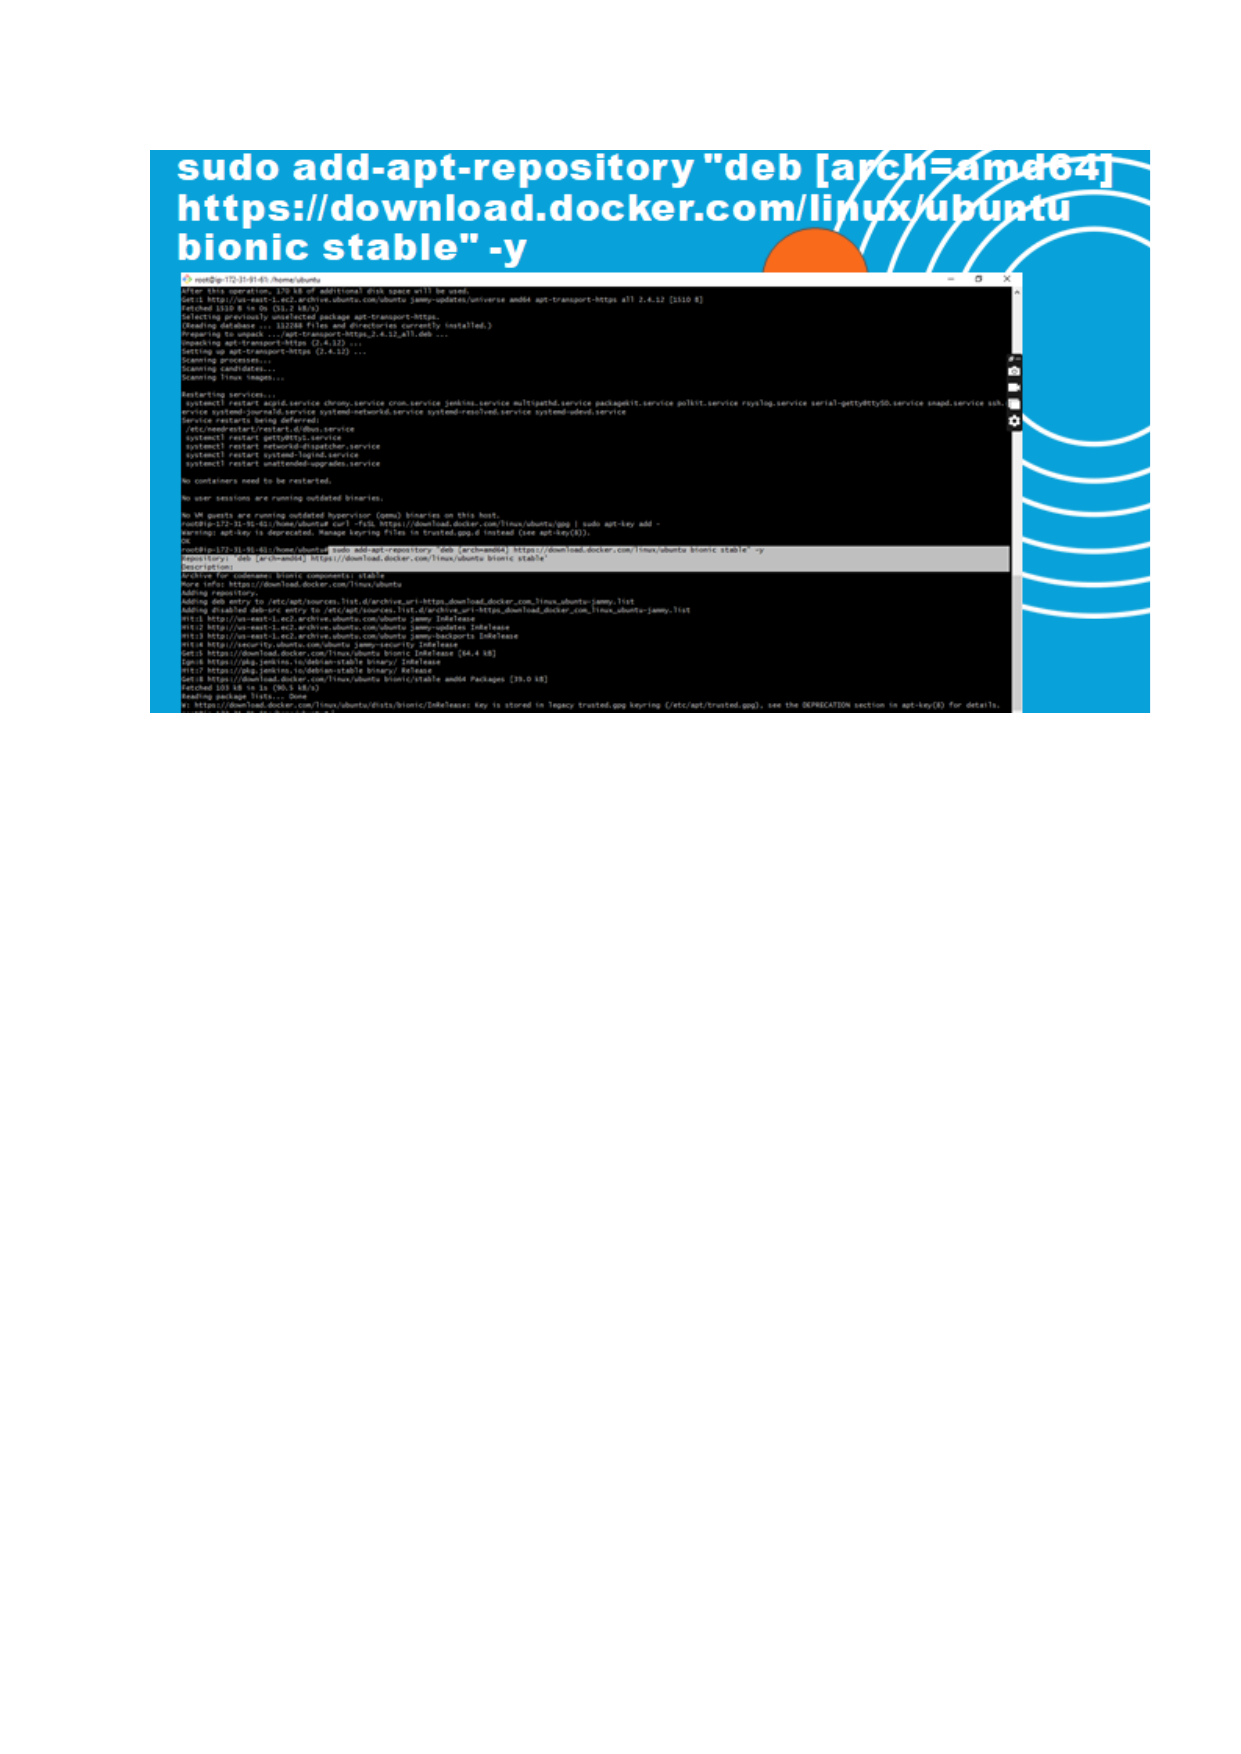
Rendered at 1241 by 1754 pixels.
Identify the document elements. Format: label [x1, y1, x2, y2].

picture [367, 240, 389, 260]
picture [435, 240, 458, 260]
picture [447, 194, 454, 221]
picture [178, 194, 199, 221]
picture [415, 160, 437, 188]
picture [324, 240, 345, 260]
picture [511, 194, 533, 221]
picture [550, 194, 572, 221]
picture [307, 194, 317, 220]
picture [629, 194, 651, 221]
picture [203, 160, 225, 180]
picture [388, 160, 410, 180]
picture [627, 160, 650, 180]
picture [318, 194, 328, 220]
picture [760, 194, 806, 221]
picture [286, 240, 309, 260]
picture [652, 201, 675, 221]
picture [331, 194, 353, 221]
picture [441, 154, 456, 180]
picture [726, 154, 747, 180]
picture [571, 160, 592, 180]
picture [321, 154, 342, 180]
picture [230, 154, 251, 180]
picture [347, 154, 368, 180]
picture [704, 154, 712, 163]
picture [752, 160, 775, 180]
picture [274, 234, 281, 260]
picture [504, 240, 527, 268]
picture [546, 160, 569, 180]
picture [471, 234, 478, 242]
picture [372, 168, 384, 174]
picture [490, 248, 501, 253]
picture [269, 201, 290, 221]
picture [394, 234, 417, 260]
picture [356, 201, 379, 221]
picture [779, 154, 802, 180]
picture [422, 234, 429, 260]
picture [824, 194, 831, 221]
picture [246, 240, 267, 260]
picture [931, 158, 952, 164]
picture [832, 160, 854, 180]
picture [294, 213, 303, 221]
picture [458, 201, 481, 221]
picture [577, 201, 624, 221]
picture [349, 234, 364, 260]
picture [460, 234, 468, 242]
picture [733, 201, 756, 221]
picture [382, 201, 440, 221]
picture [812, 194, 819, 221]
picture [654, 160, 669, 180]
picture [294, 160, 316, 180]
picture [181, 150, 1150, 713]
picture [458, 168, 470, 174]
picture [256, 160, 279, 180]
picture [178, 160, 199, 180]
picture [707, 201, 729, 221]
picture [537, 213, 545, 221]
picture [206, 234, 214, 260]
picture [597, 154, 605, 180]
picture [205, 195, 220, 221]
picture [493, 160, 515, 180]
picture [671, 160, 694, 188]
picture [219, 240, 242, 260]
picture [715, 154, 722, 163]
picture [519, 160, 542, 188]
picture [224, 195, 238, 221]
picture [485, 201, 506, 221]
picture [680, 201, 695, 221]
picture [475, 160, 490, 180]
picture [695, 213, 703, 221]
picture [178, 234, 201, 260]
picture [294, 201, 303, 208]
picture [608, 154, 623, 180]
picture [817, 154, 828, 188]
picture [243, 201, 265, 228]
